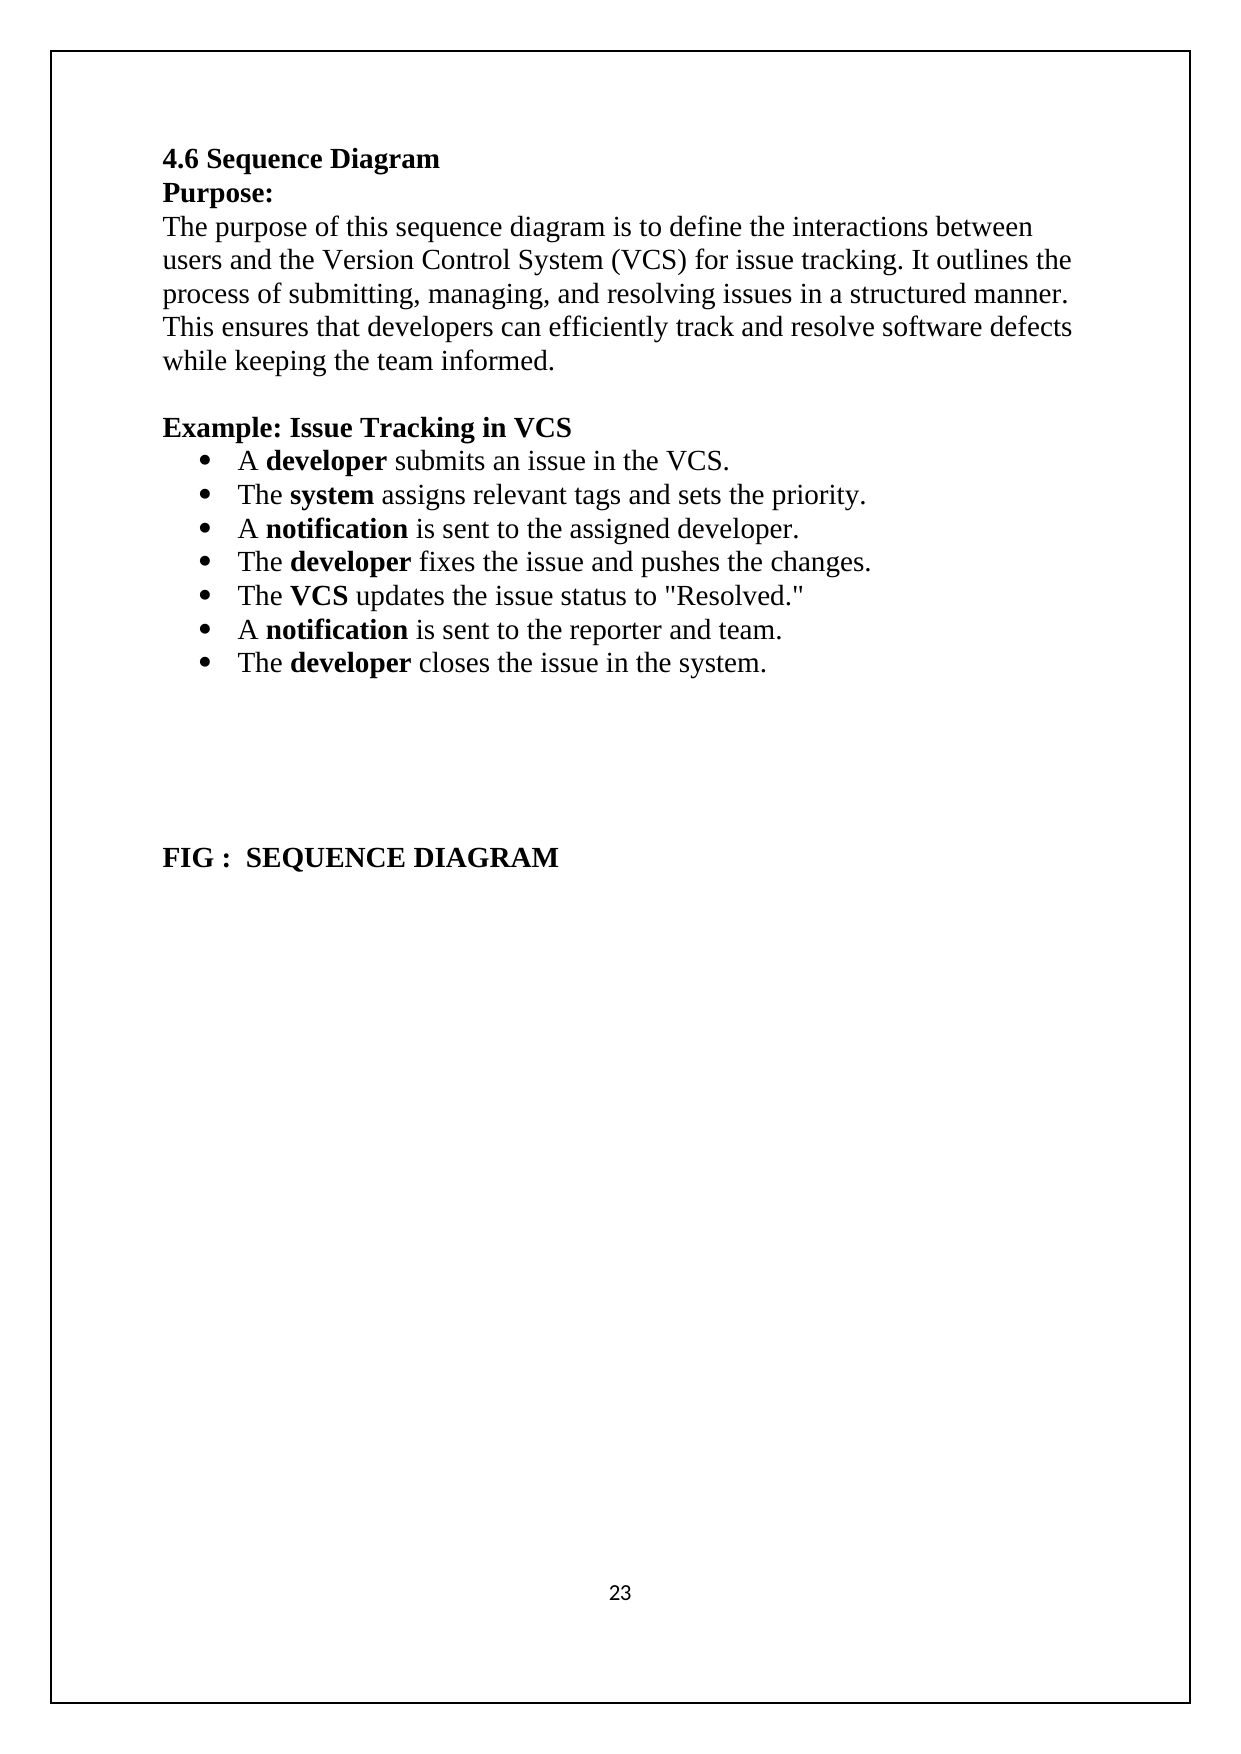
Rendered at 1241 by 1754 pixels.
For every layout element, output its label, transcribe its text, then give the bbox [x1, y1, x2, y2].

list The developer fixes the issue and pushes the changes. [200, 544, 1078, 578]
text Example: Issue Tracking in VCS [162, 410, 1078, 443]
text Purpose: [162, 175, 1078, 209]
text FIG : SEQUENCE DIAGRAM [162, 840, 1166, 873]
text The purpose of this sequence diagram is to define the interactions between users and the Version Control System (VCS) for issue tracking. It outlines the process of submitting, managing, and resolving issues in a structured manner. This ensures that developers can efficiently track and resolve software defects while keeping the team informed. [162, 209, 1078, 376]
list A notification is sent to the reporter and team. [200, 612, 1078, 645]
list A developer submits an issue in the VCS. [200, 443, 1078, 477]
text 4.6 Sequence Diagram [162, 142, 1078, 175]
list The system assigns relevant tags and sets the priority. [200, 477, 1078, 511]
list A notification is sent to the assigned developer. [200, 511, 1078, 544]
list The VCS updates the issue status to "Resolved." [200, 578, 1078, 612]
list The developer closes the issue in the system. [200, 645, 1078, 679]
